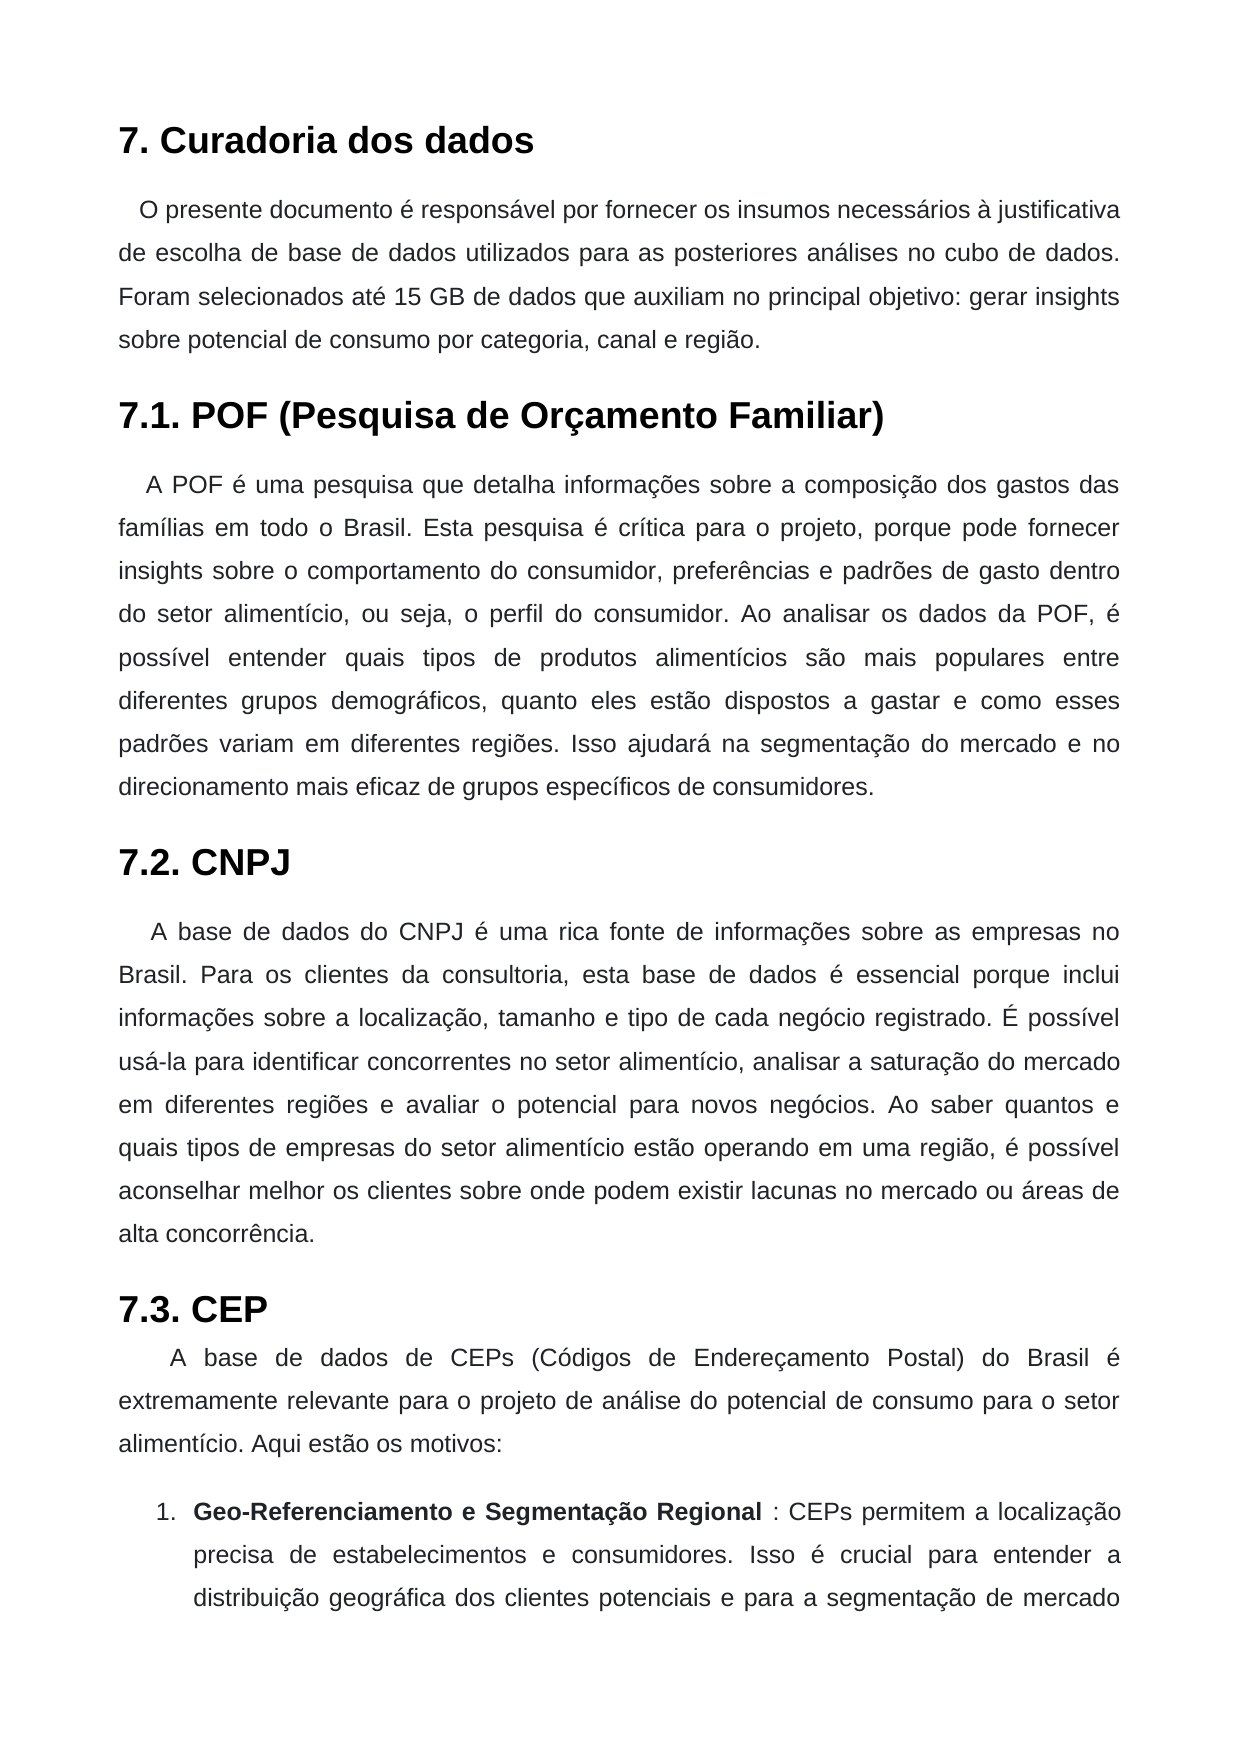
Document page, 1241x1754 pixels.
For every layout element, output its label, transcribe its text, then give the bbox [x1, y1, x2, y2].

text A base de dados de CEPs (Códigos de Endereçamento Postal) do Brasil é extremamente relevante para o projeto de análise do potencial de consumo para o setor alimentício. Aqui estão os motivos: [118, 1343, 1122, 1458]
subtitle 7. Curadoria dos dados [118, 118, 1122, 161]
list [156, 1497, 1122, 1612]
text O presente documento é responsável por fornecer os insumos necessários à justificativa de escolha de base de dados utilizados para as posteriores análises no cubo de dados. Foram selecionados até 15 GB de dados que auxiliam no principal objetivo: gerar insights sobre potencial de consumo por categoria, canal e região. [118, 195, 1122, 353]
subtitle 7.3. CEP [118, 1287, 1122, 1330]
subtitle 7.1. POF (Pesquisa de Orçamento Familiar) [118, 393, 1122, 436]
subtitle 7.2. CNPJ [118, 840, 1122, 883]
text A base de dados do CNPJ é uma rica fonte de informações sobre as empresas no Brasil. Para os clientes da consultoria, esta base de dados é essencial porque inclui informações sobre a localização, tamanho e tipo de cada negócio registrado. É possível usá-la para identificar concorrentes no setor alimentício, analisar a saturação do mercado em diferentes regiões e avaliar o potencial para novos negócios. Ao saber quantos e quais tipos de empresas do setor alimentício estão operando em uma região, é possível aconselhar melhor os clientes sobre onde podem existir lacunas no mercado ou áreas de alta concorrência. [118, 917, 1122, 1248]
text A POF é uma pesquisa que detalha informações sobre a composição dos gastos das famílias em todo o Brasil. Esta pesquisa é crítica para o projeto, porque pode fornecer insights sobre o comportamento do consumidor, preferências e padrões de gasto dentro do setor alimentício, ou seja, o perfil do consumidor. Ao analisar os dados da POF, é possível entender quais tipos de produtos alimentícios são mais populares entre diferentes grupos demográficos, quanto eles estão dispostos a gastar e como esses padrões variam em diferentes regiões. Isso ajudará na segmentação do mercado e no direcionamento mais eficaz de grupos específicos de consumidores. [118, 470, 1122, 801]
